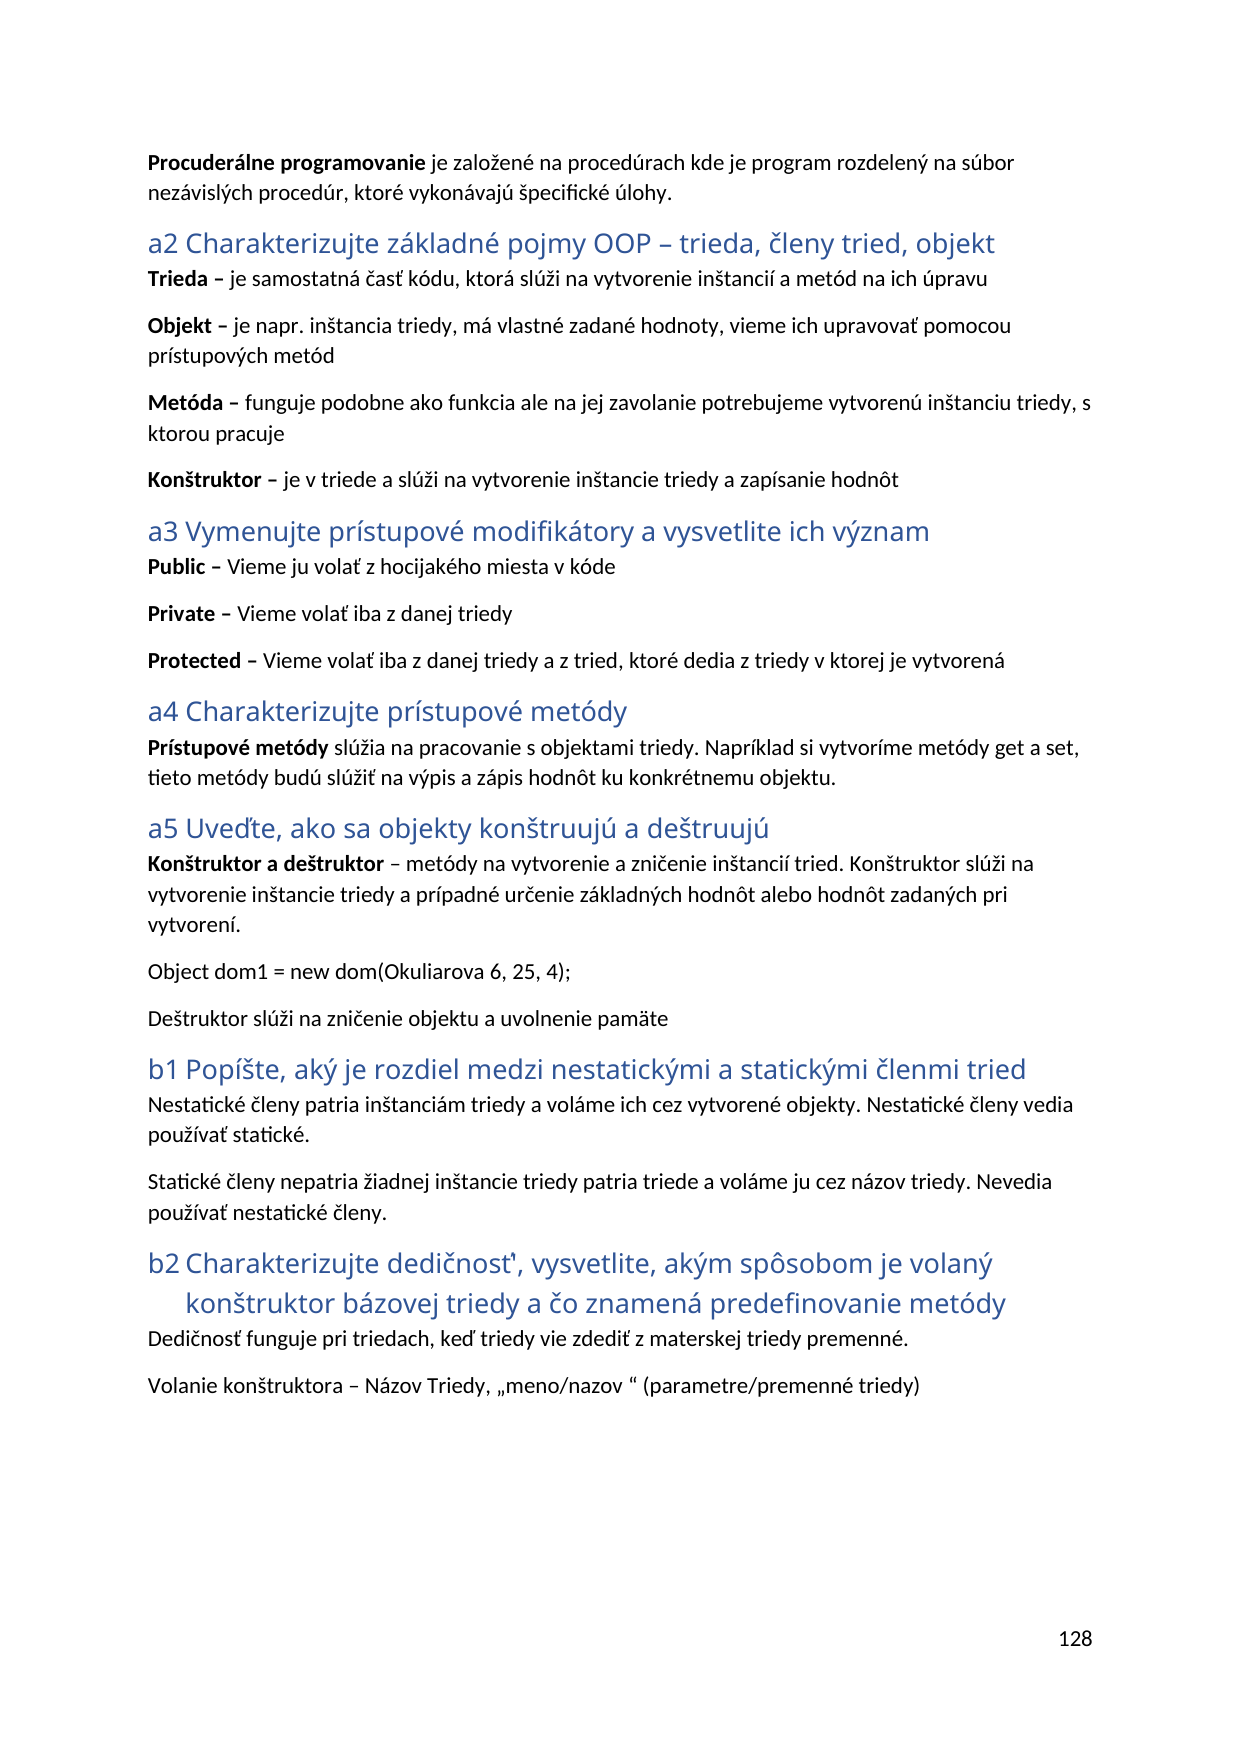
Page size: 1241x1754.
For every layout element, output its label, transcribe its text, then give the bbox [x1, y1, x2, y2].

text Nestatické členy patria inštanciám triedy a voláme ich cez vytvorené objekty. Nestatické členy vedia používať statické. [148, 1090, 1093, 1148]
text Procuderálne programovanie je založené na procedúrach kde je program rozdelený na súbor nezávislých procedúr, ktoré vykonávajú špecifické úlohy. [148, 148, 1093, 206]
text Statické členy nepatria žiadnej inštancie triedy patria triede a voláme ju cez názov triedy. Nevedia používať nestatické členy. [148, 1167, 1093, 1226]
text Prístupové metódy slúžia na pracovanie s objektami triedy. Napríklad si vytvoríme metódy get a set, tieto metódy budú slúžiť na výpis a zápis hodnôt ku konkrétnemu objektu. [148, 733, 1093, 791]
subtitle Uveďte, ako sa objekty konštruujú a deštruujú [148, 810, 1093, 847]
text Deštruktor slúži na zničenie objektu a uvolnenie pamäte [148, 1004, 1093, 1032]
subtitle Popíšte, aký je rozdiel medzi nestatickými a statickými členmi tried [148, 1051, 1093, 1087]
text Volanie konštruktora – Názov Triedy, „meno/nazov “ (parametre/premenné triedy) [148, 1371, 1093, 1399]
text Konštruktor – je v triede a slúži na vytvorenie inštancie triedy a zapísanie hodnôt [148, 466, 1093, 493]
text Private – Vieme volať iba z danej triedy [148, 599, 1093, 627]
text Object dom1 = new dom(Okuliarova 6, 25, 4); [148, 957, 1093, 985]
subtitle Vymenujte prístupové modifikátory a vysvetlite ich význam [148, 512, 1093, 549]
text Metóda – funguje podobne ako funkcia ale na jej zavolanie potrebujeme vytvorenú inštanciu triedy, s ktorou pracuje [148, 388, 1093, 447]
text Objekt – je napr. inštancia triedy, má vlastné zadané hodnoty, vieme ich upravovať pomocou prístupových metód [148, 311, 1093, 369]
text Protected – Vieme volať iba z danej triedy a z tried, ktoré dedia z triedy v ktorej je vytvorená [148, 646, 1093, 674]
subtitle Charakterizujte základné pojmy OOP – trieda, členy tried, objekt [148, 225, 1093, 262]
subtitle Charakterizujte prístupové metódy [148, 693, 1093, 730]
text Dedičnosť funguje pri triedach, keď triedy vie zdediť z materskej triedy premenné. [148, 1324, 1093, 1352]
subtitle Charakterizujte dedičnosť', vysvetlite, akým spôsobom je volaný konštruktor bázovej triedy a čo znamená predefinovanie metódy [148, 1244, 1093, 1321]
text Public – Vieme ju volať z hocijakého miesta v kóde [148, 552, 1093, 580]
text Konštruktor a deštruktor – metódy na vytvorenie a zničenie inštancií tried. Konštruktor slúži na vytvorenie inštancie triedy a prípadné určenie základných hodnôt alebo hodnôt zadaných pri vytvorení. [148, 849, 1093, 938]
text Trieda – je samostatná časť kódu, ktorá slúži na vytvorenie inštancií a metód na ich úpravu [148, 264, 1093, 292]
